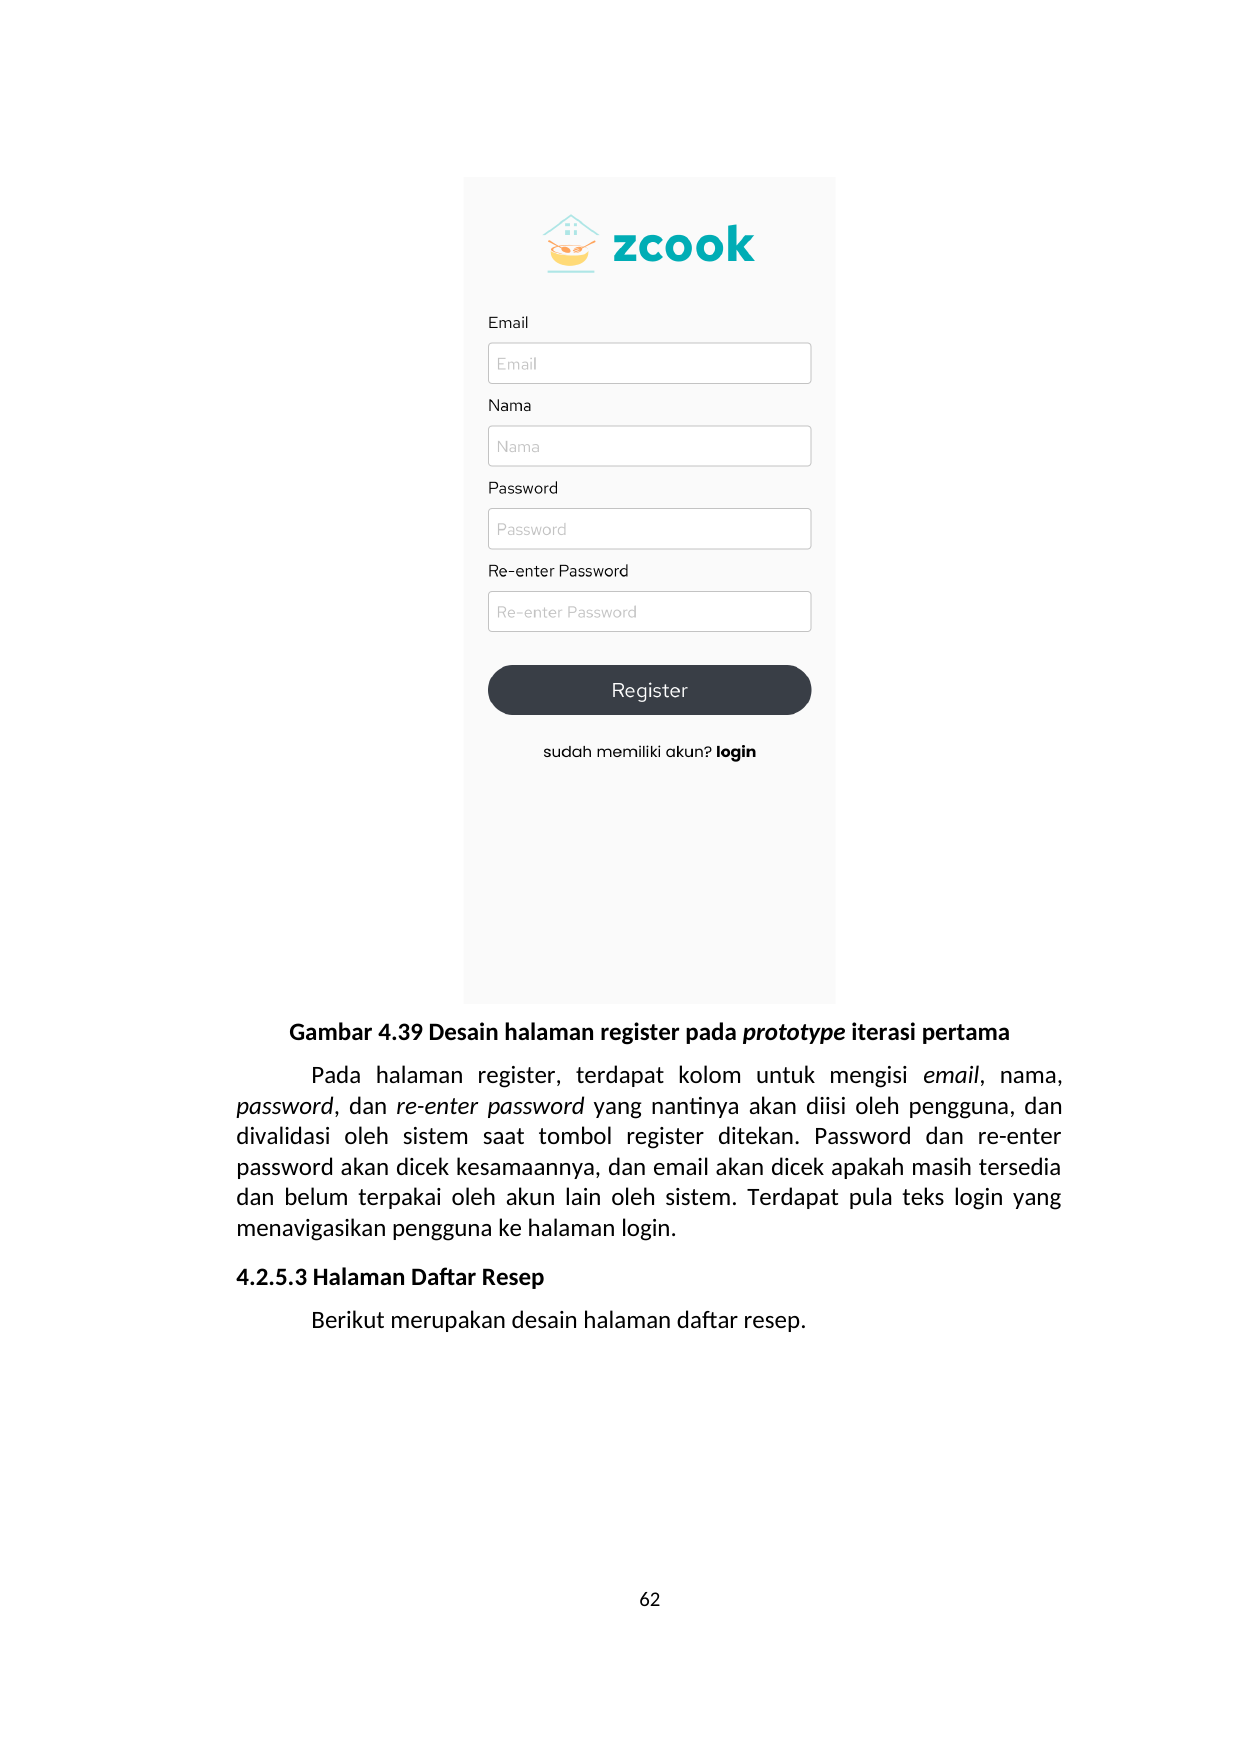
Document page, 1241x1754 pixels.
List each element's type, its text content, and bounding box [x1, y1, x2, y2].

text Berikut merupakan desain halaman daftar resep. [236, 1304, 1063, 1335]
subtitle Halaman Daftar Resep [236, 1261, 1063, 1292]
text Pada halaman register, terdapat kolom untuk mengisi email, nama, password, dan re-enter password yang nantinya akan diisi oleh pengguna, dan divalidasi oleh sistem saat tombol register ditekan. Password dan re-enter password akan dicek kesamaannya, dan email akan dicek apakah masih tersedia dan belum terpakai oleh akun lain oleh sistem. Terdapat pula teks login yang menavigasikan pengguna ke halaman login. [236, 1059, 1063, 1243]
picture [463, 177, 836, 1004]
